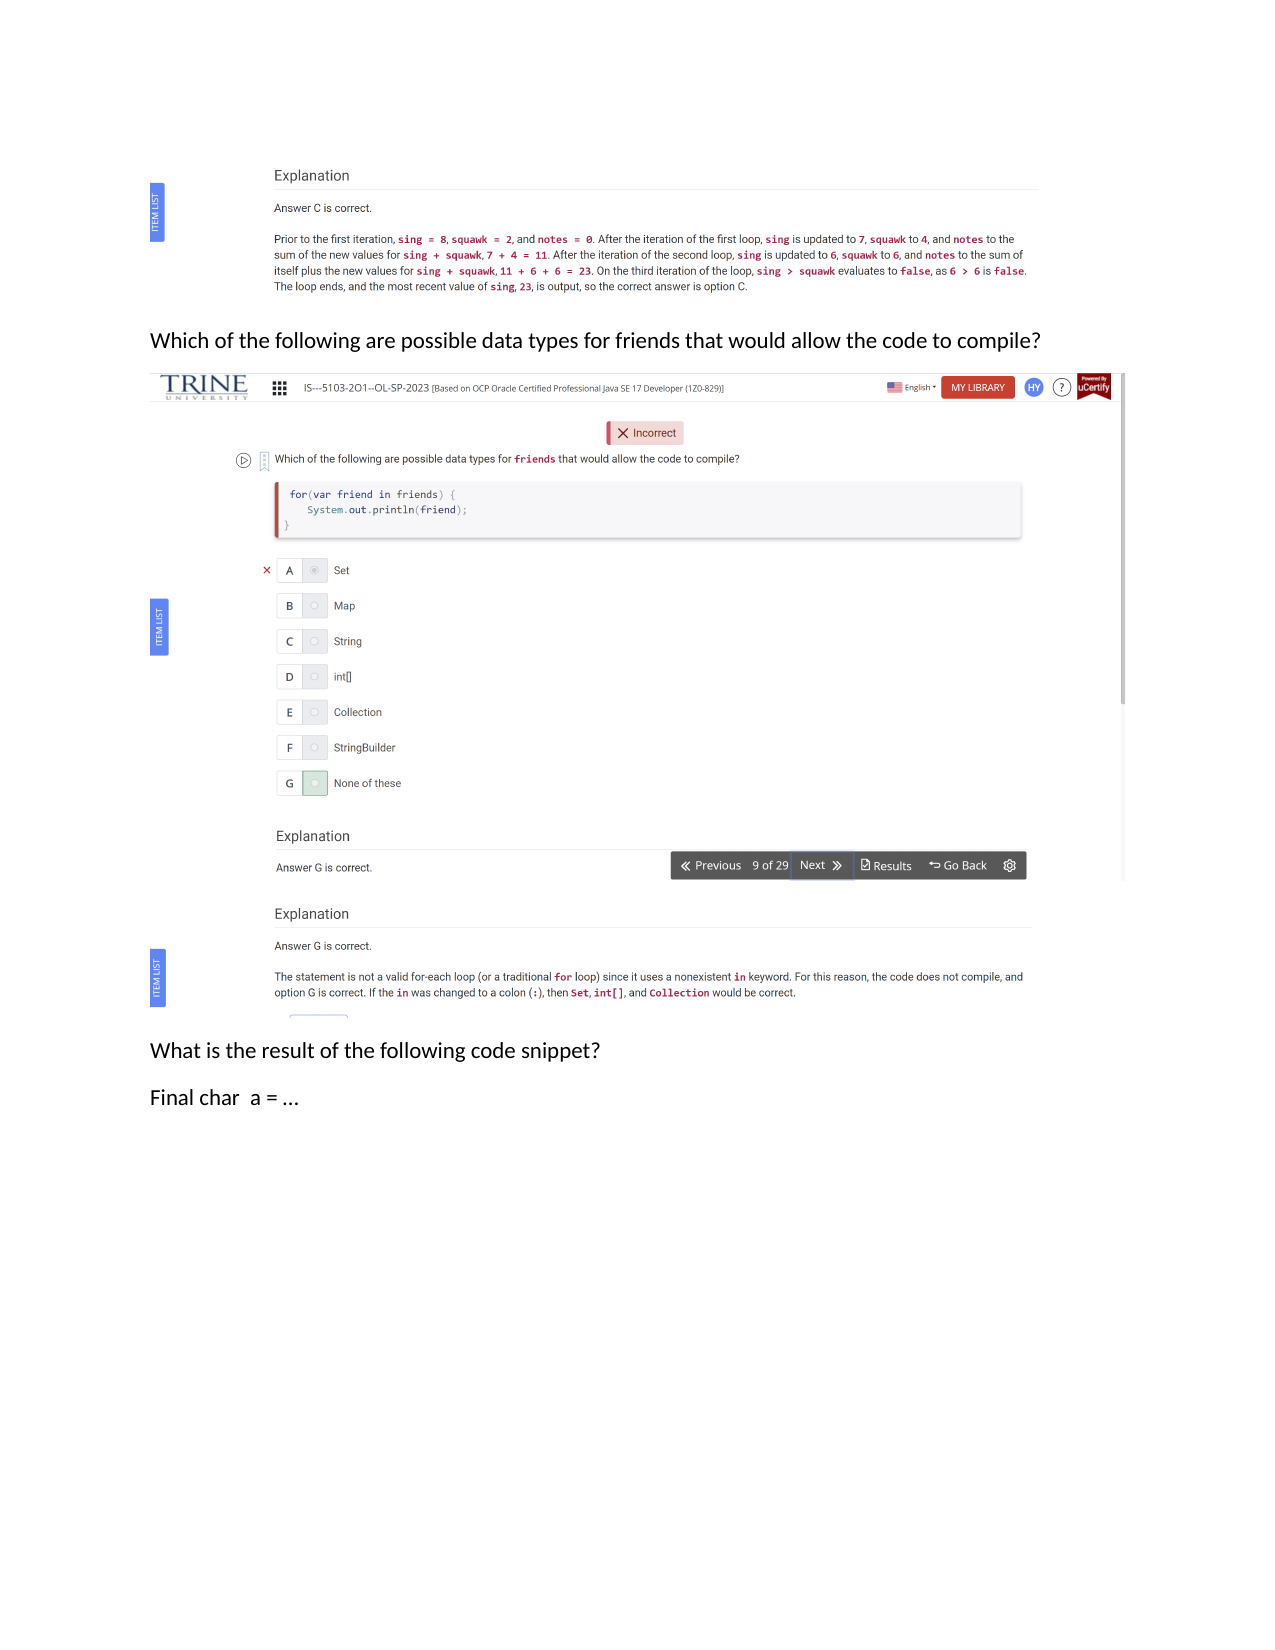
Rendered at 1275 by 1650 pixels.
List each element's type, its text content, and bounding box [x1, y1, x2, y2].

picture [150, 899, 1125, 1018]
text What is the result of the following code snippet? [150, 1036, 1125, 1064]
picture [150, 373, 1125, 881]
text Final char a = … [150, 1083, 1125, 1111]
picture [150, 150, 1125, 308]
text Which of the following are possible data types for friends that would allow the code to compile? [150, 326, 1125, 354]
